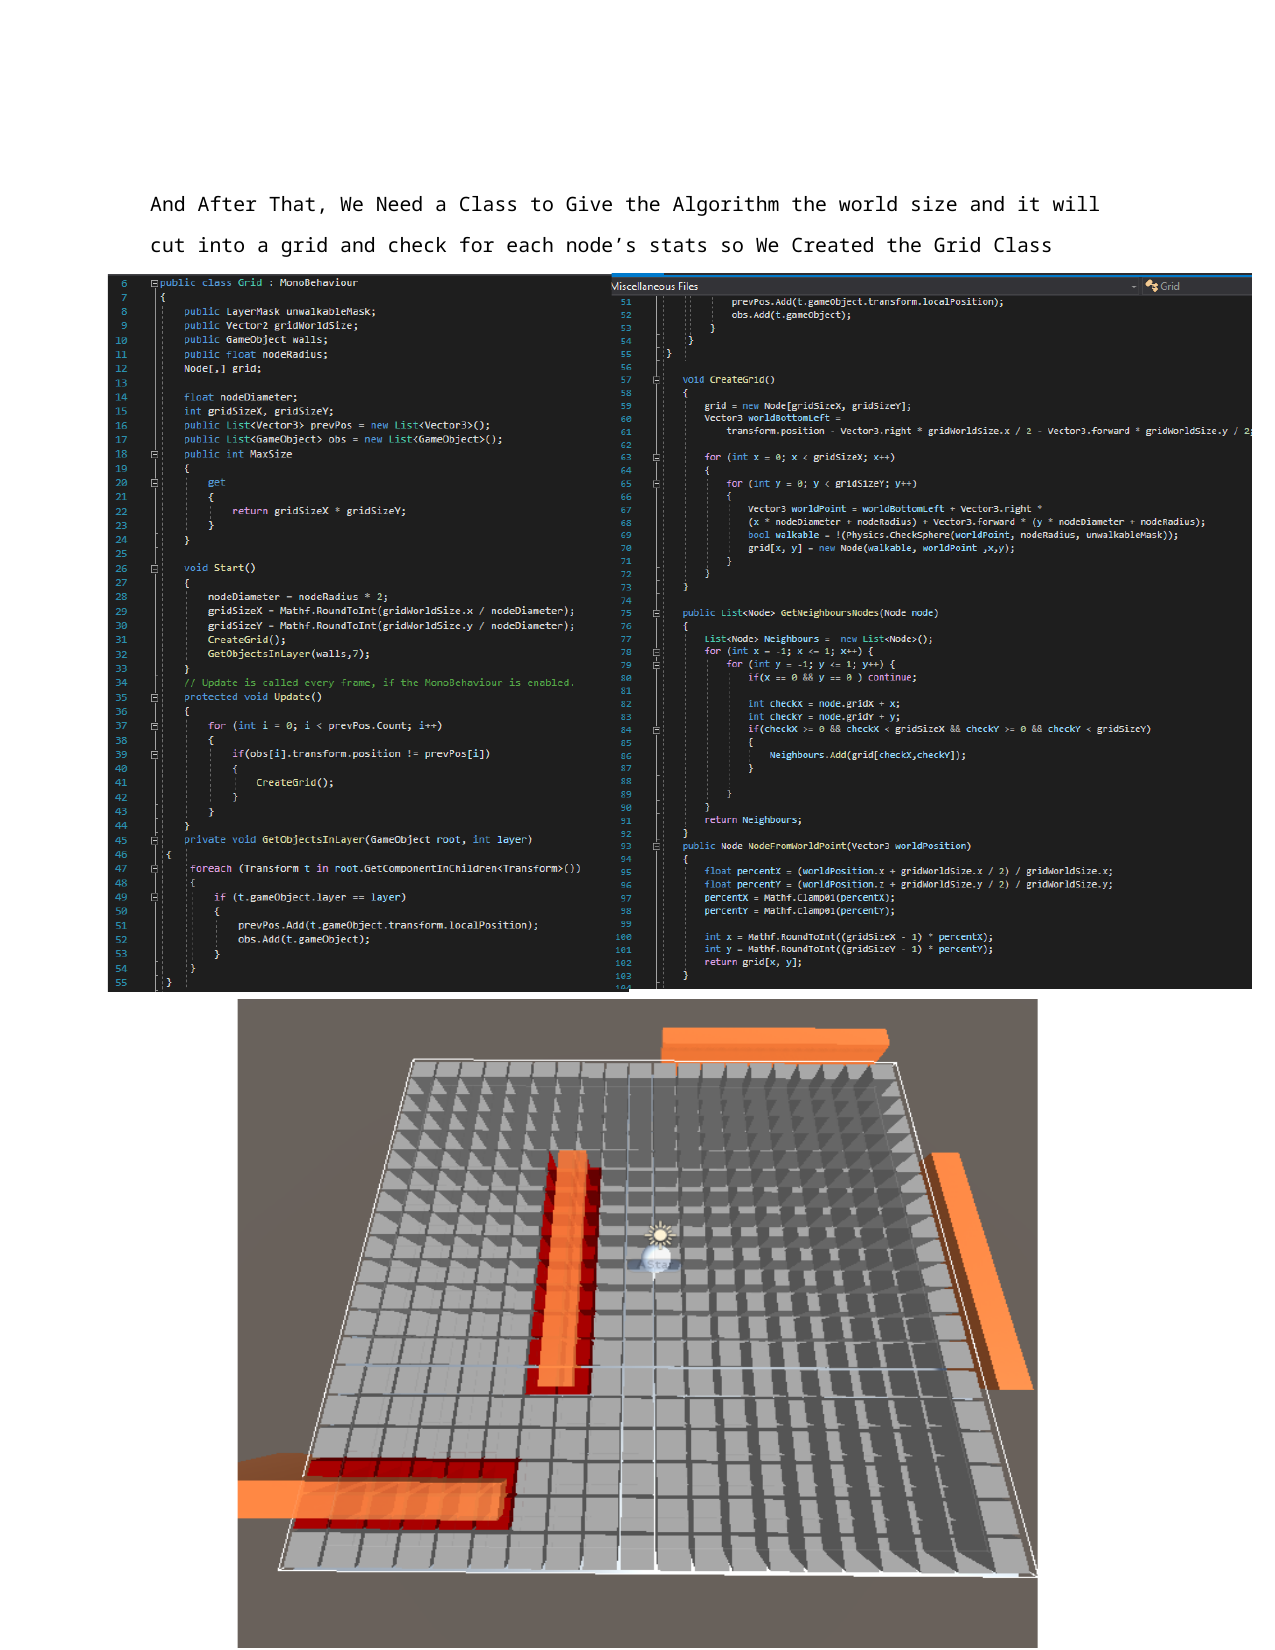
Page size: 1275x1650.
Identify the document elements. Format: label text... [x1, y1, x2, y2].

picture [107, 273, 1252, 992]
text Applied Code in C# [150, 271, 1125, 299]
text And After That, We Need a Class to Give the Algorithm the world size and it will cut into a grid and check for each node’s stats so We Created the Grid Class [150, 190, 1125, 258]
picture [237, 999, 1038, 1648]
